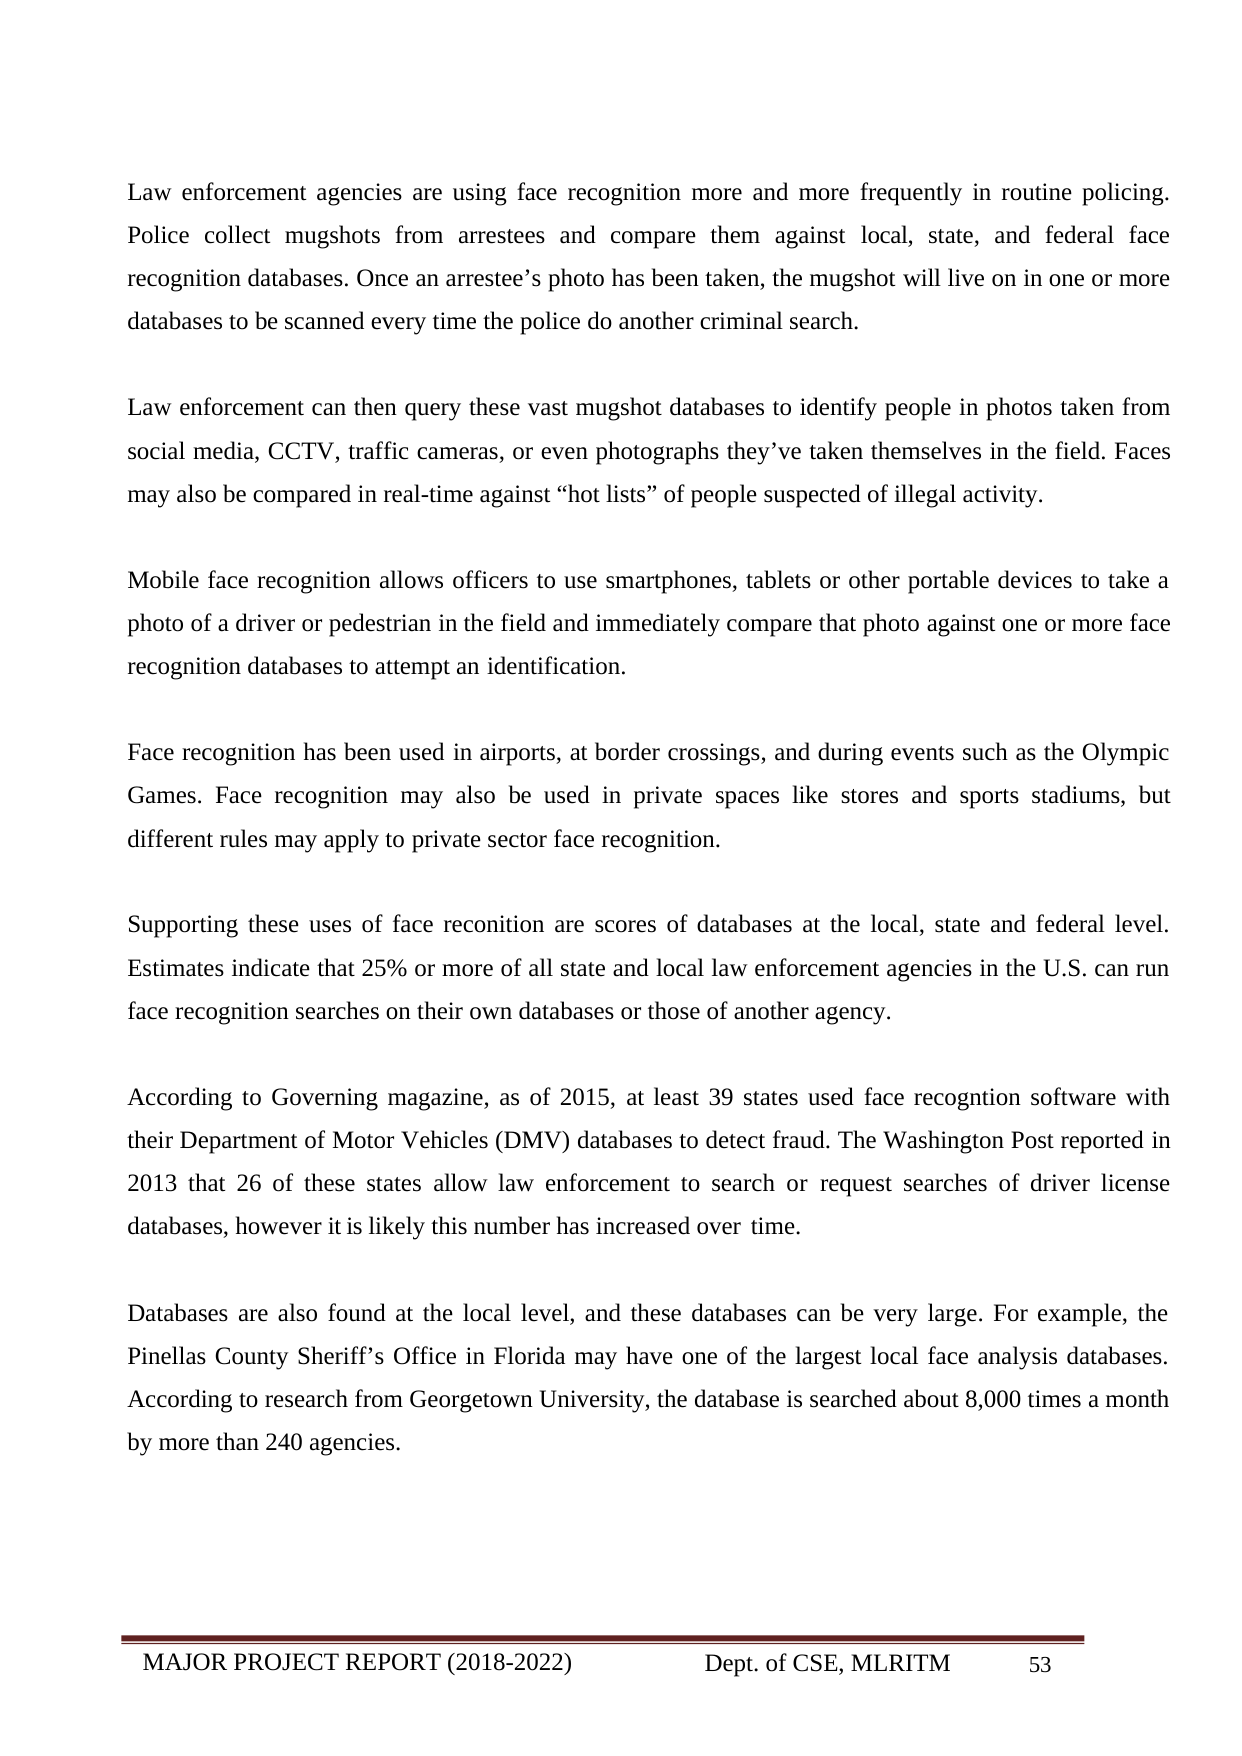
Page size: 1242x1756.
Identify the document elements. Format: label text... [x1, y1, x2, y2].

text Face recognition has been used in airports, at border crossings, and during events such as the Olympic Games. Face recognition may also be used in private spaces like stores and sports stadiums, but different rules may apply to private sector face recognition. [127, 737, 1171, 853]
text Law enforcement can then query these vast mugshot databases to identify people in photos taken from social media, CCTV, traffic cameras, or even photographs they’ve taken themselves in the field. Faces may also be compared in real-time against “hot lists” of people suspected of illegal activity. [127, 392, 1172, 508]
text Law enforcement agencies are using face recognition more and more frequently in routine policing. Police collect mugshots from arrestees and compare them against local, state, and federal face recognition databases. Once an arrestee’s photo has been taken, the mugshot will live on in one or more databases to be scanned every time the police do another criminal search. [127, 177, 1170, 335]
text Supporting these uses of face reconition are scores of databases at the local, state and federal level. Estimates indicate that 25% or more of all state and local law enforcement agencies in the U.S. can run face recognition searches on their own databases or those of another agency. [127, 909, 1170, 1025]
text Databases are also found at the local level, and these databases can be very large. For example, the Pinellas County Sheriff’s Office in Florida may have one of the largest local face analysis databases. According to research from Georgetown University, the database is searched about 8,000 times a month by more than 240 agencies. [127, 1298, 1170, 1456]
text According to Governing magazine, as of 2015, at least 39 states used face recogntion software with their Department of Motor Vehicles (DMV) databases to detect fraud. The Washington Post reported in 2013 that 26 of these states allow law enforcement to search or request searches of driver license databases, however it is likely this number has increased over time. [127, 1082, 1171, 1240]
text Mobile face recognition allows officers to use smartphones, tablets or other portable devices to take a photo of a driver or pedestrian in the field and immediately compare that photo against one or more face recognition databases to attempt an identification. [127, 565, 1171, 680]
